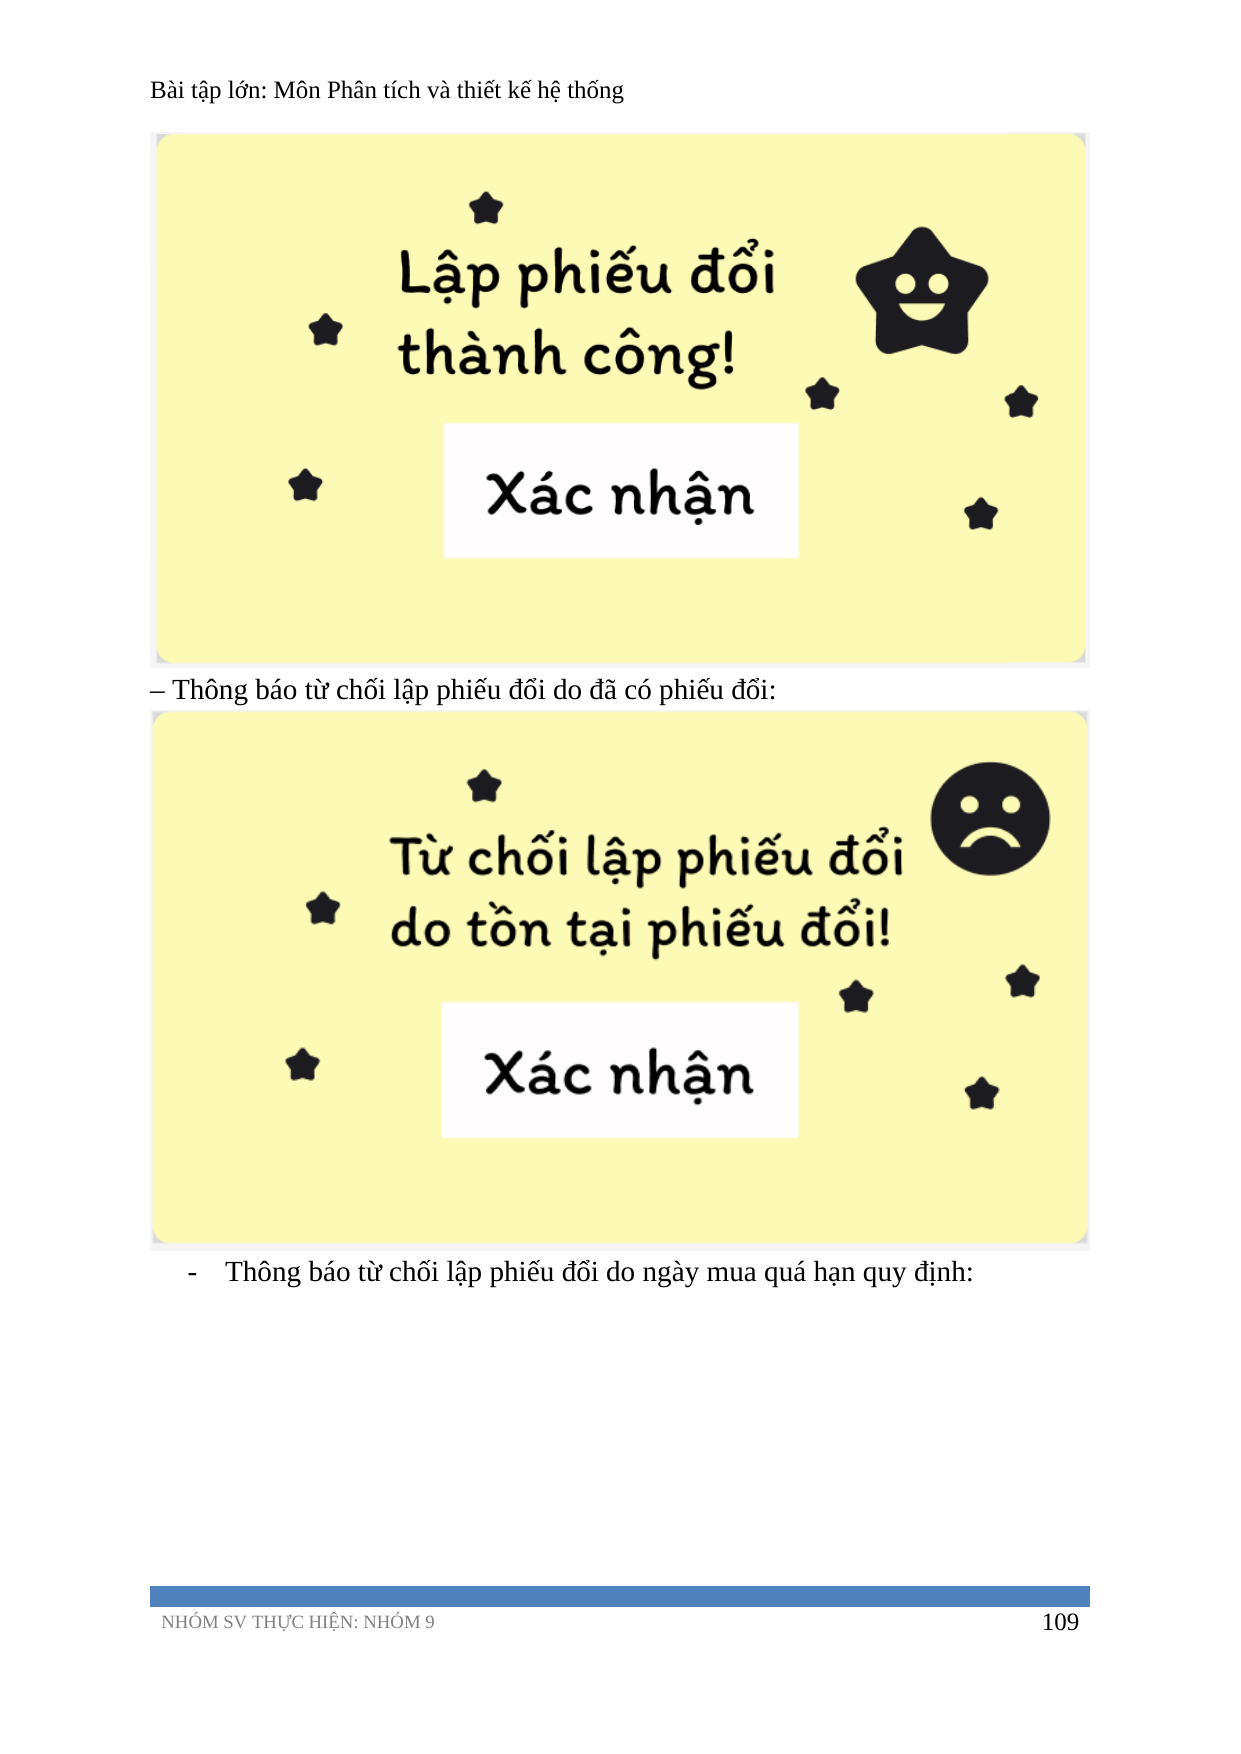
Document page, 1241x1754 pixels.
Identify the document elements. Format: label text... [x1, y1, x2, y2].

list Thông báo từ chối lập phiếu đổi do ngày mua quá hạn quy định: [187, 1254, 1090, 1288]
text – Thông báo từ chối lập phiếu đổi do đã có phiếu đổi: [150, 672, 1090, 706]
picture [150, 710, 1091, 1251]
picture [150, 132, 1091, 668]
